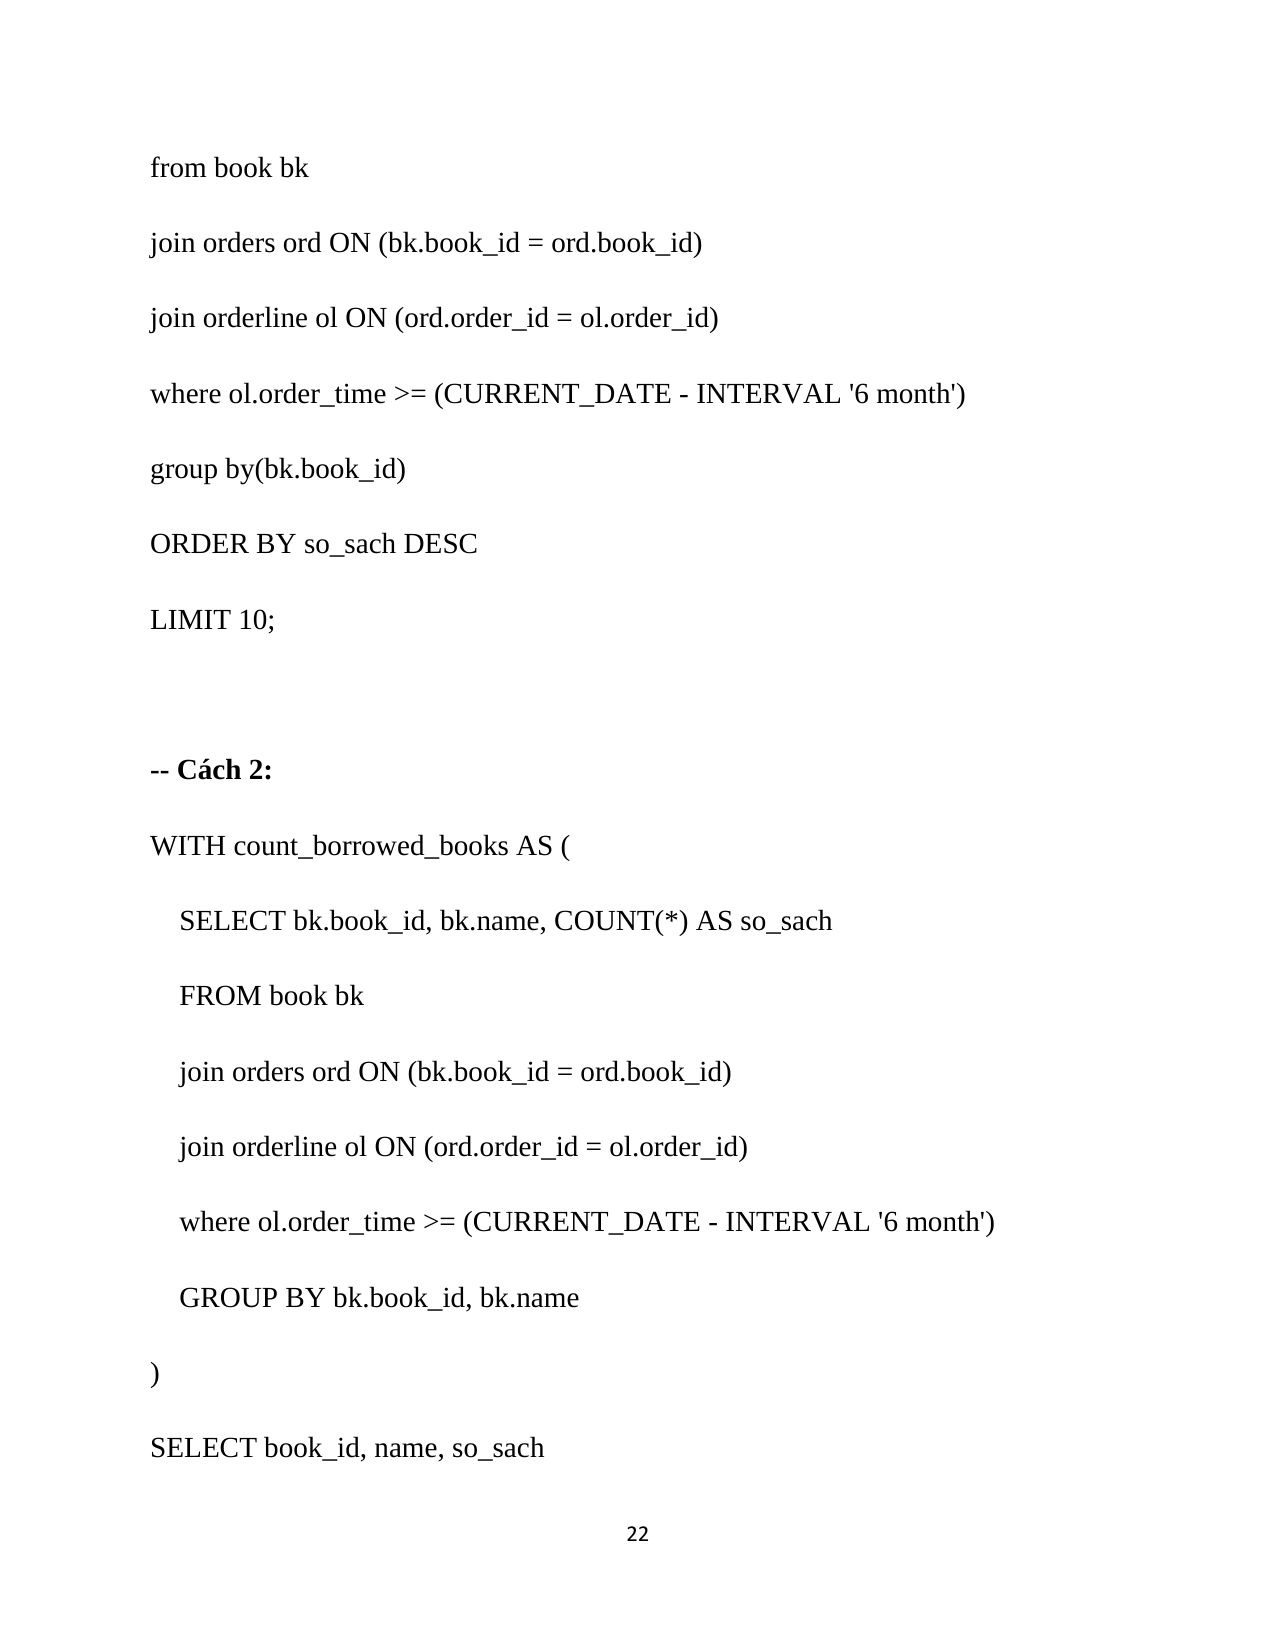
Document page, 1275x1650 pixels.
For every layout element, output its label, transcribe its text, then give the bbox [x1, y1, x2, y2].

text SELECT bk.book_id, bk.name, COUNT(*) AS so_sach [150, 903, 1125, 937]
text WITH count_borrowed_books AS ( [150, 828, 1125, 861]
text where ol.order_time >= (CURRENT_DATE - INTERVAL '6 month') [150, 1204, 1125, 1238]
text ORDER BY so_sach DESC [150, 527, 1125, 560]
text from book bk [150, 150, 1125, 183]
text join orderline ol ON (ord.order_id = ol.order_id) [150, 301, 1125, 334]
text group by(bk.book_id) [150, 451, 1125, 485]
text SELECT book_id, name, so_sach [150, 1430, 1125, 1464]
text join orders ord ON (bk.book_id = ord.book_id) [150, 1054, 1125, 1087]
text LIMIT 10; [150, 602, 1125, 635]
text FROM book bk [150, 978, 1125, 1012]
text where ol.order_time >= (CURRENT_DATE - INTERVAL '6 month') [150, 376, 1125, 409]
text join orderline ol ON (ord.order_id = ol.order_id) [150, 1129, 1125, 1163]
text join orders ord ON (bk.book_id = ord.book_id) [150, 225, 1125, 259]
text ) [150, 1355, 1125, 1388]
text GROUP BY bk.book_id, bk.name [150, 1280, 1125, 1313]
text -- Cách 2: [150, 752, 1125, 786]
